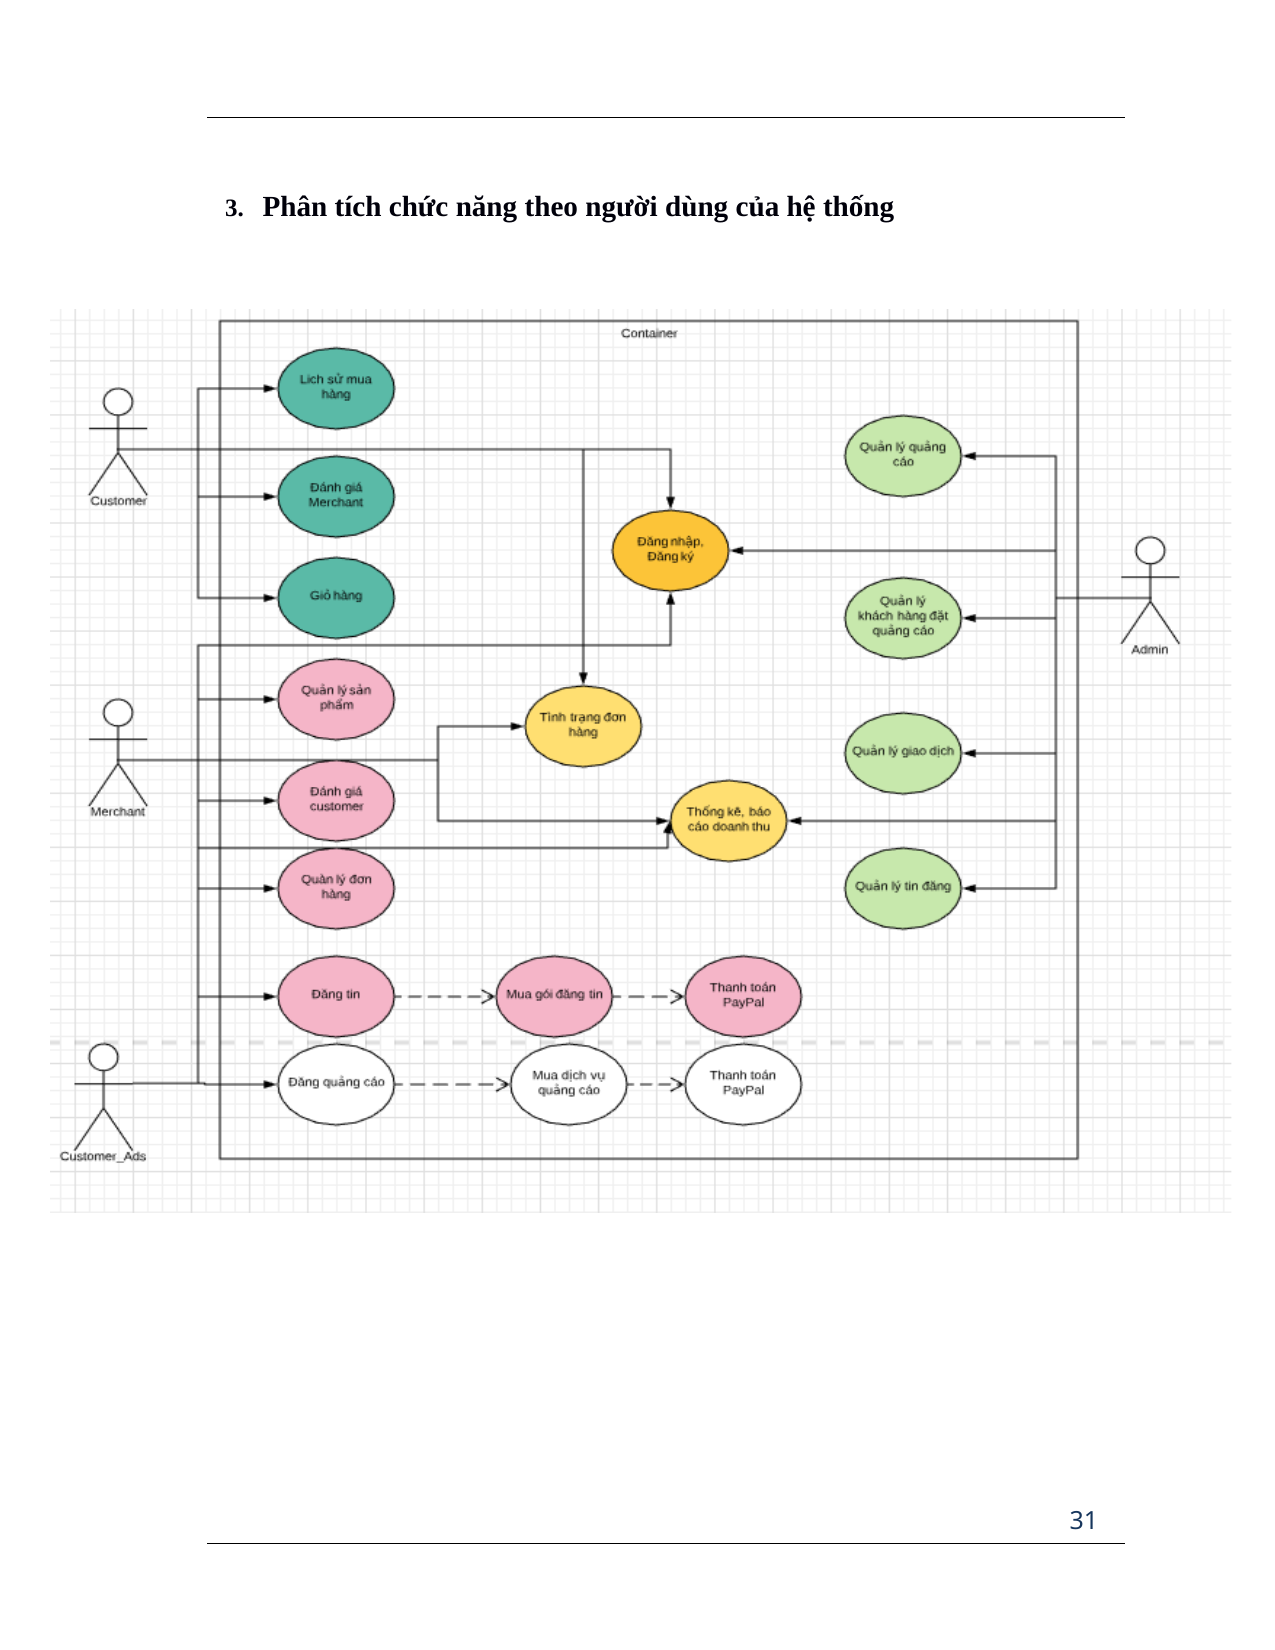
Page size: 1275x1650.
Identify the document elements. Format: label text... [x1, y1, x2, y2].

list Phân tích chức năng theo người dùng của hệ thống [225, 189, 1125, 222]
picture [50, 309, 1232, 1213]
